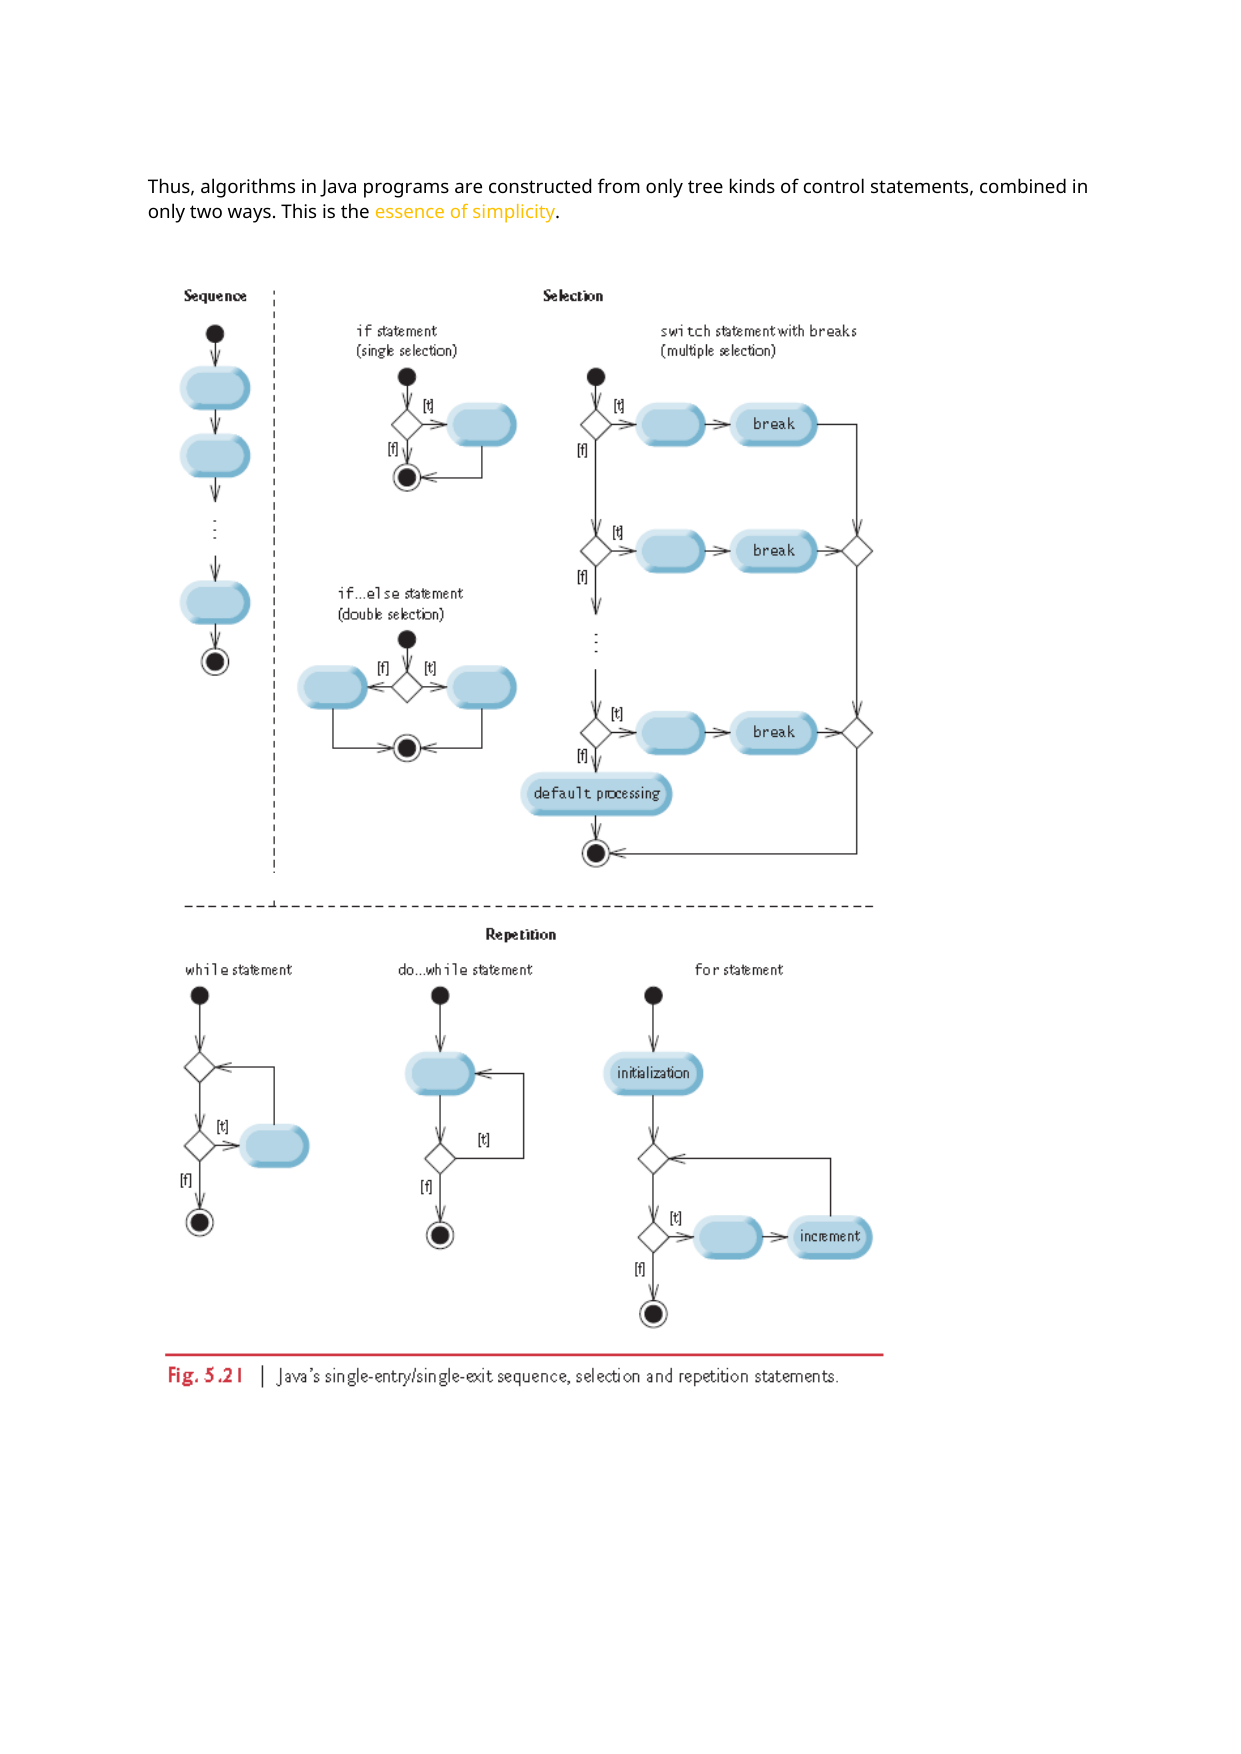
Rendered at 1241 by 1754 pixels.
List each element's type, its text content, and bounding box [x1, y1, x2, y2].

picture [147, 275, 898, 873]
picture [147, 898, 898, 1402]
text Thus, algorithms in Java programs are constructed from only tree kinds of control statements, combined in only two ways. This is the essence of simplicity. [148, 173, 1093, 224]
